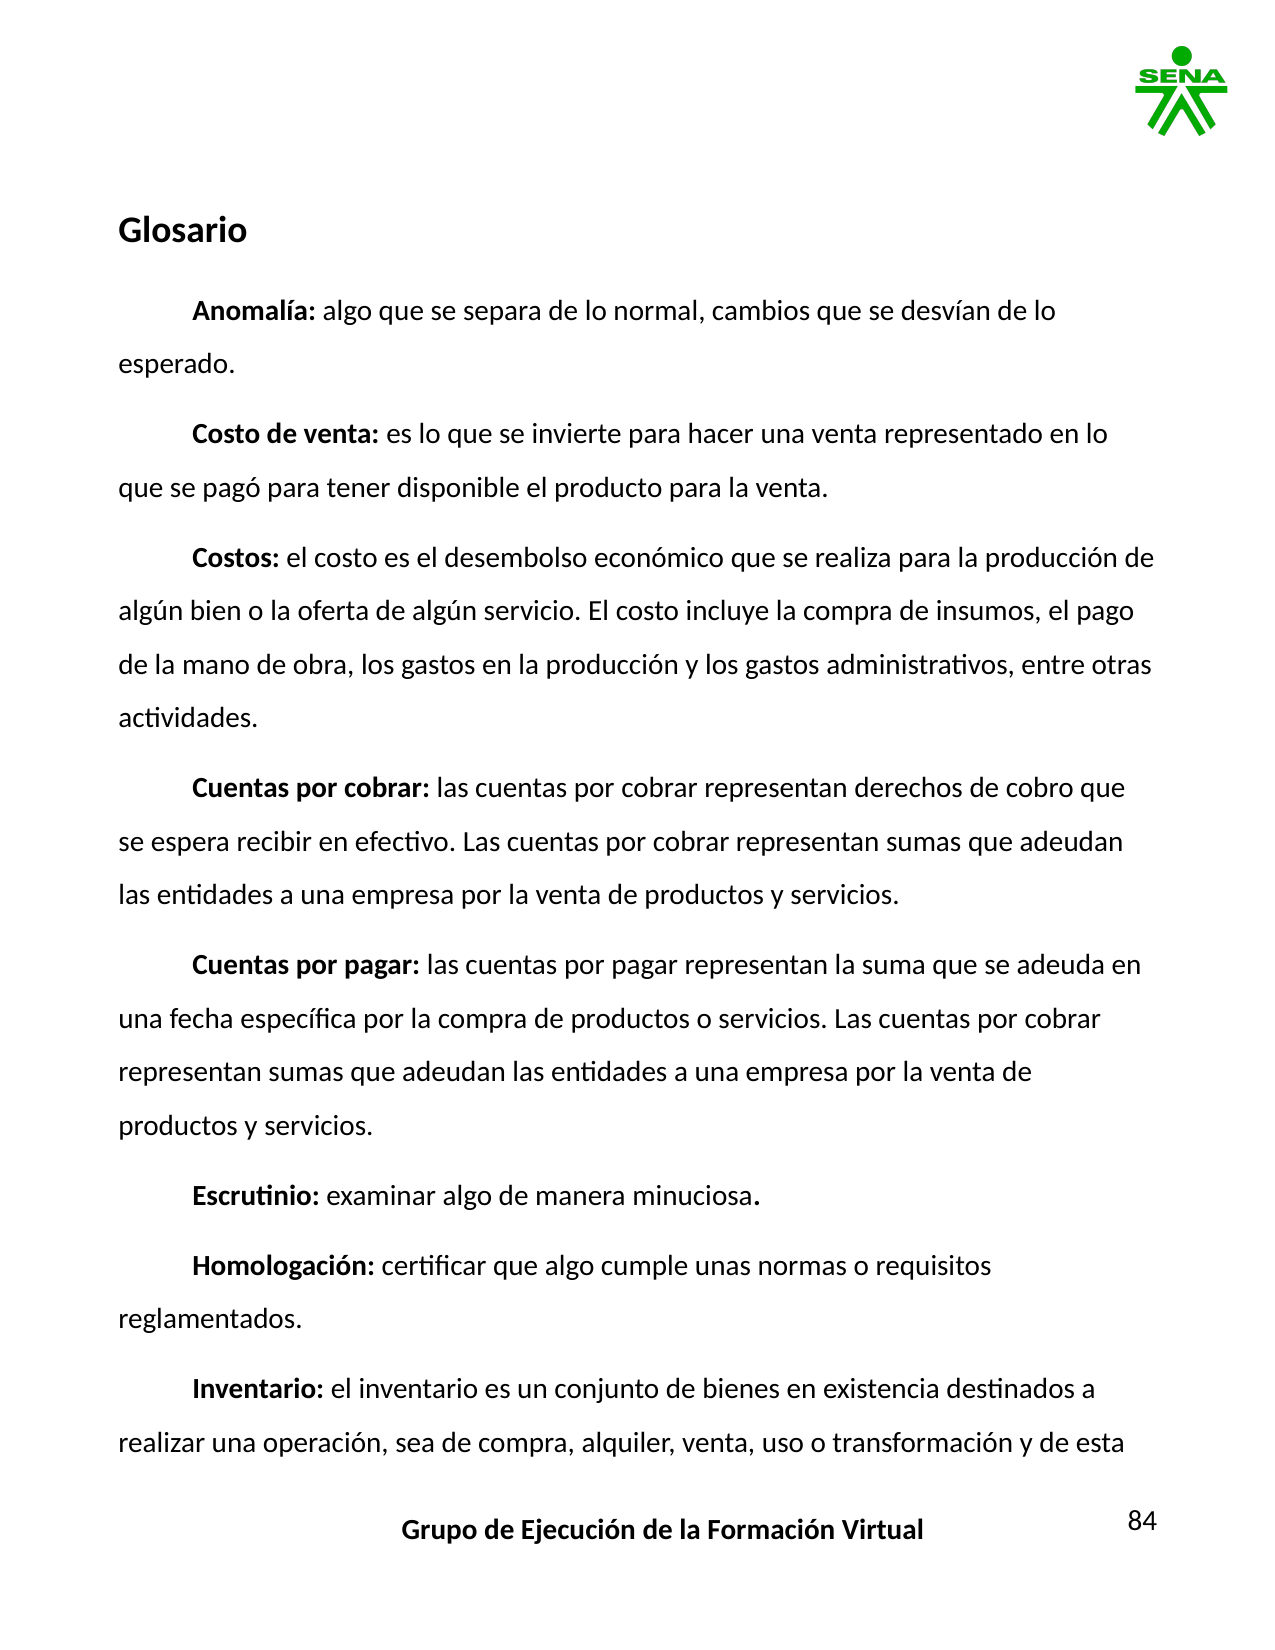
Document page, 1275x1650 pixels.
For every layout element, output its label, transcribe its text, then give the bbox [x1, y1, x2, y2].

text Homologación: certificar que algo cumple unas normas o requisitos reglamentados. [118, 1247, 1157, 1336]
text Escrutinio: examinar algo de manera minuciosa. [118, 1177, 1157, 1212]
text Costos: el costo es el desembolso económico que se realiza para la producción de algún bien o la oferta de algún servicio. El costo incluye la compra de insumos, el pago de la mano de obra, los gastos en la producción y los gastos administrativos, entre otras actividades. [118, 539, 1157, 735]
text Glosario [118, 206, 1157, 252]
text Cuentas por pagar: las cuentas por pagar representan la suma que se adeuda en una fecha específica por la compra de productos o servicios. Las cuentas por cobrar representan sumas que adeudan las entidades a una empresa por la venta de productos y servicios. [118, 946, 1157, 1142]
text Cuentas por cobrar: las cuentas por cobrar representan derechos de cobro que se espera recibir en efectivo. Las cuentas por cobrar representan sumas que adeudan las entidades a una empresa por la venta de productos y servicios. [118, 769, 1157, 912]
picture [1135, 46, 1228, 136]
text Anomalía: algo que se separa de lo normal, cambios que se desvían de lo esperado. [118, 292, 1157, 381]
text Costo de venta: es lo que se invierte para hacer una venta representado en lo que se pagó para tener disponible el producto para la venta. [118, 415, 1157, 504]
